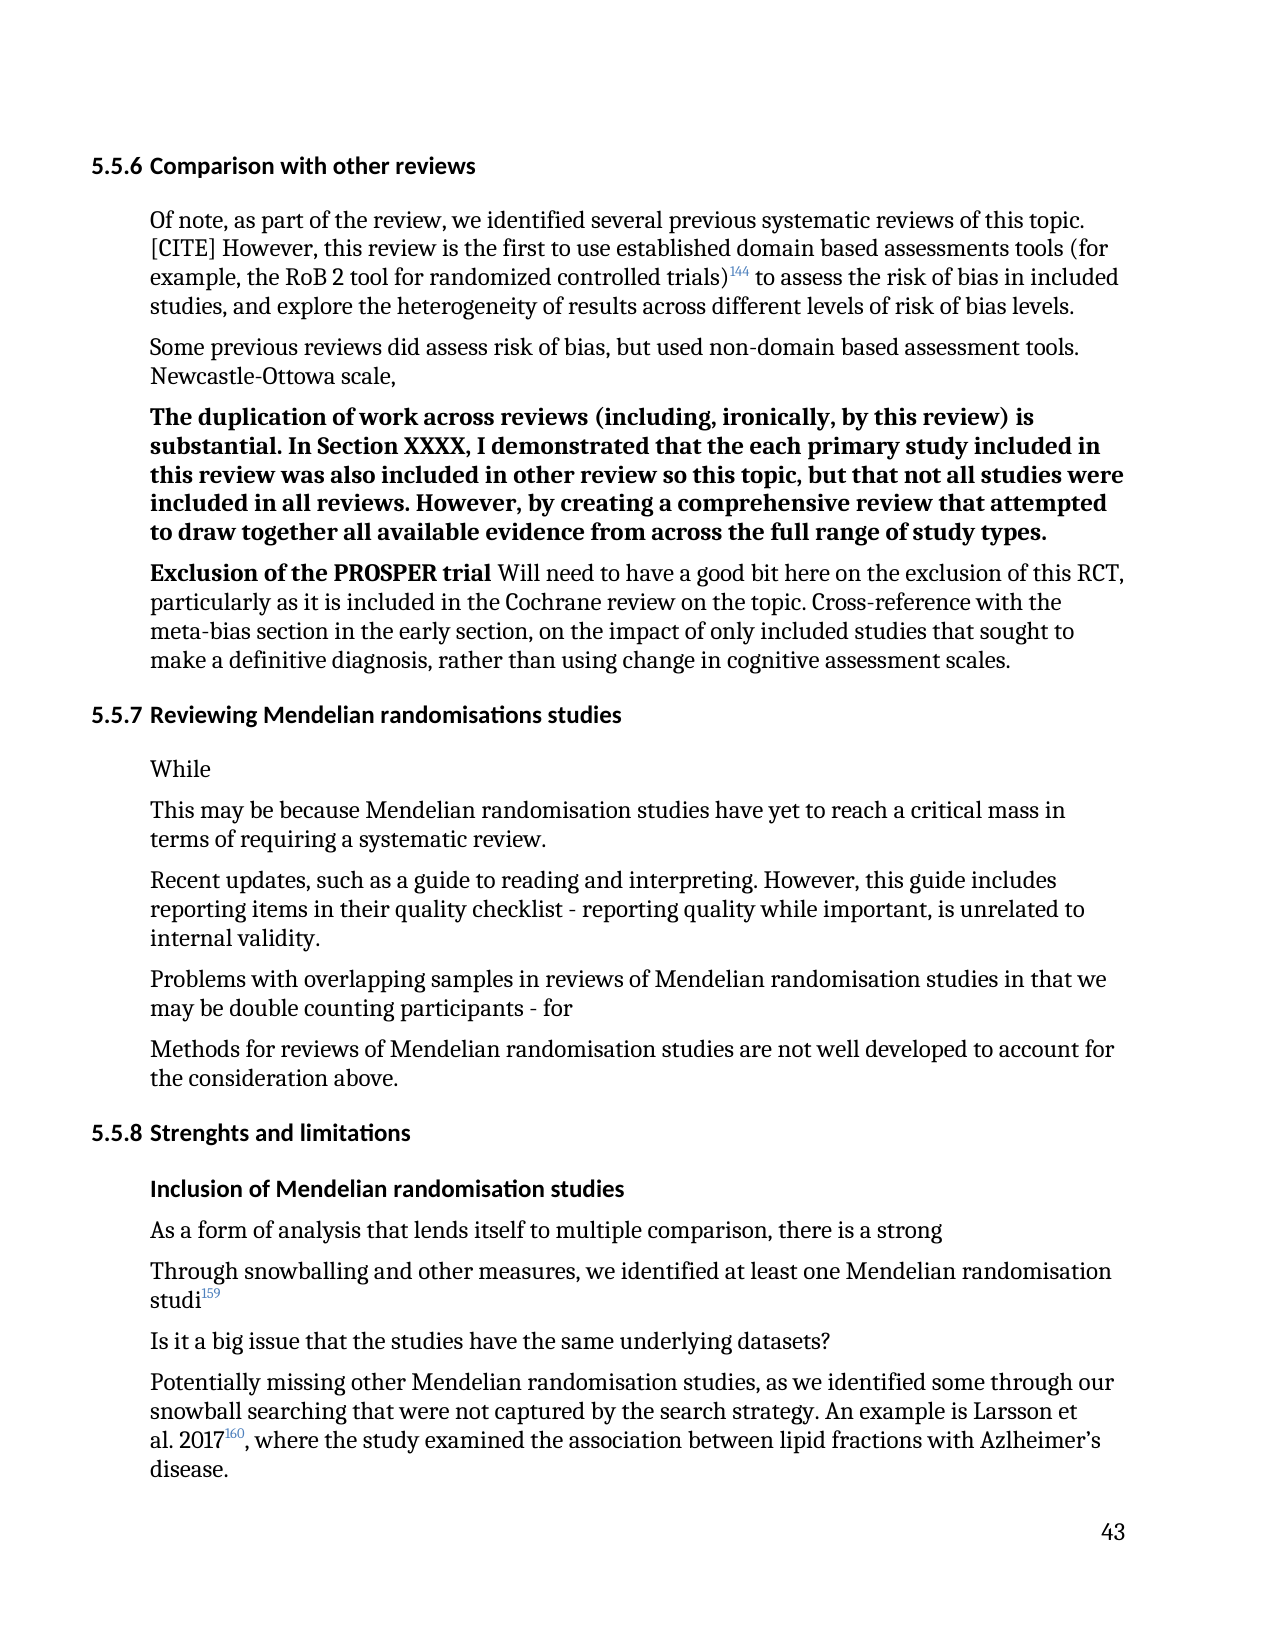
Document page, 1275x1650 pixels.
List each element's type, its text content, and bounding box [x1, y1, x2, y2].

text Problems with overlapping samples in reviews of Mendelian randomisation studies in that we may be double counting participants - for [150, 965, 1125, 1022]
text Methods for reviews of Mendelian randomisation studies are not well developed to account for the consideration above. [150, 1035, 1125, 1092]
subtitle Strenghts and limitations [91, 1117, 1125, 1148]
subtitle Inclusion of Mendelian randomisation studies [150, 1173, 1125, 1203]
text While [150, 755, 1125, 783]
text As a form of analysis that lends itself to multiple comparison, there is a strong [150, 1216, 1125, 1244]
text Some previous reviews did assess risk of bias, but used non-domain based assessment tools. Newcastle-Ottowa scale, [150, 333, 1125, 391]
text Is it a big issue that the studies have the same underlying datasets? [150, 1327, 1125, 1356]
text Through snowballing and other measures, we identified at least one Mendelian randomisation studi159 [150, 1257, 1125, 1314]
text This may be because Mendelian randomisation studies have yet to reach a critical mass in terms of requiring a systematic review. [150, 796, 1125, 853]
text The duplication of work across reviews (including, ironically, by this review) is substantial. In Section XXXX, I demonstrated that the each primary study included in this review was also included in other review so this topic, but that not all studies were included in all reviews. However, by creating a comprehensive review that attempted to draw together all available evidence from across the full range of study types. [150, 403, 1125, 547]
text Exclusion of the PROSPER trial Will need to have a good bit here on the exclusion of this RCT, particularly as it is included in the Cochrane review on the topic. Cross-reference with the meta-bias section in the early section, on the impact of only included studies that sought to make a definitive diagnosis, rather than using change in cognitive assessment scales. [150, 559, 1125, 674]
text Potentially missing other Mendelian randomisation studies, as we identified some through our snowball searching that were not captured by the search strategy. An example is Larsson et al. 2017160, where the study examined the association between lipid fractions with Azlheimer’s disease. [150, 1368, 1125, 1483]
text Recent updates, such as a guide to reading and interpreting. However, this guide includes reporting items in their quality checklist - reporting quality while important, is unrelated to internal validity. [150, 866, 1125, 952]
subtitle Reviewing Mendelian randomisations studies [91, 699, 1125, 730]
subtitle Comparison with other reviews [91, 150, 1125, 181]
text Of note, as part of the review, we identified several previous systematic reviews of this topic.[CITE] However, this review is the first to use established domain based assessments tools (for example, the RoB 2 tool for randomized controlled trials)144 to assess the risk of bias in included studies, and explore the heterogeneity of results across different levels of risk of bias levels. [150, 206, 1125, 321]
